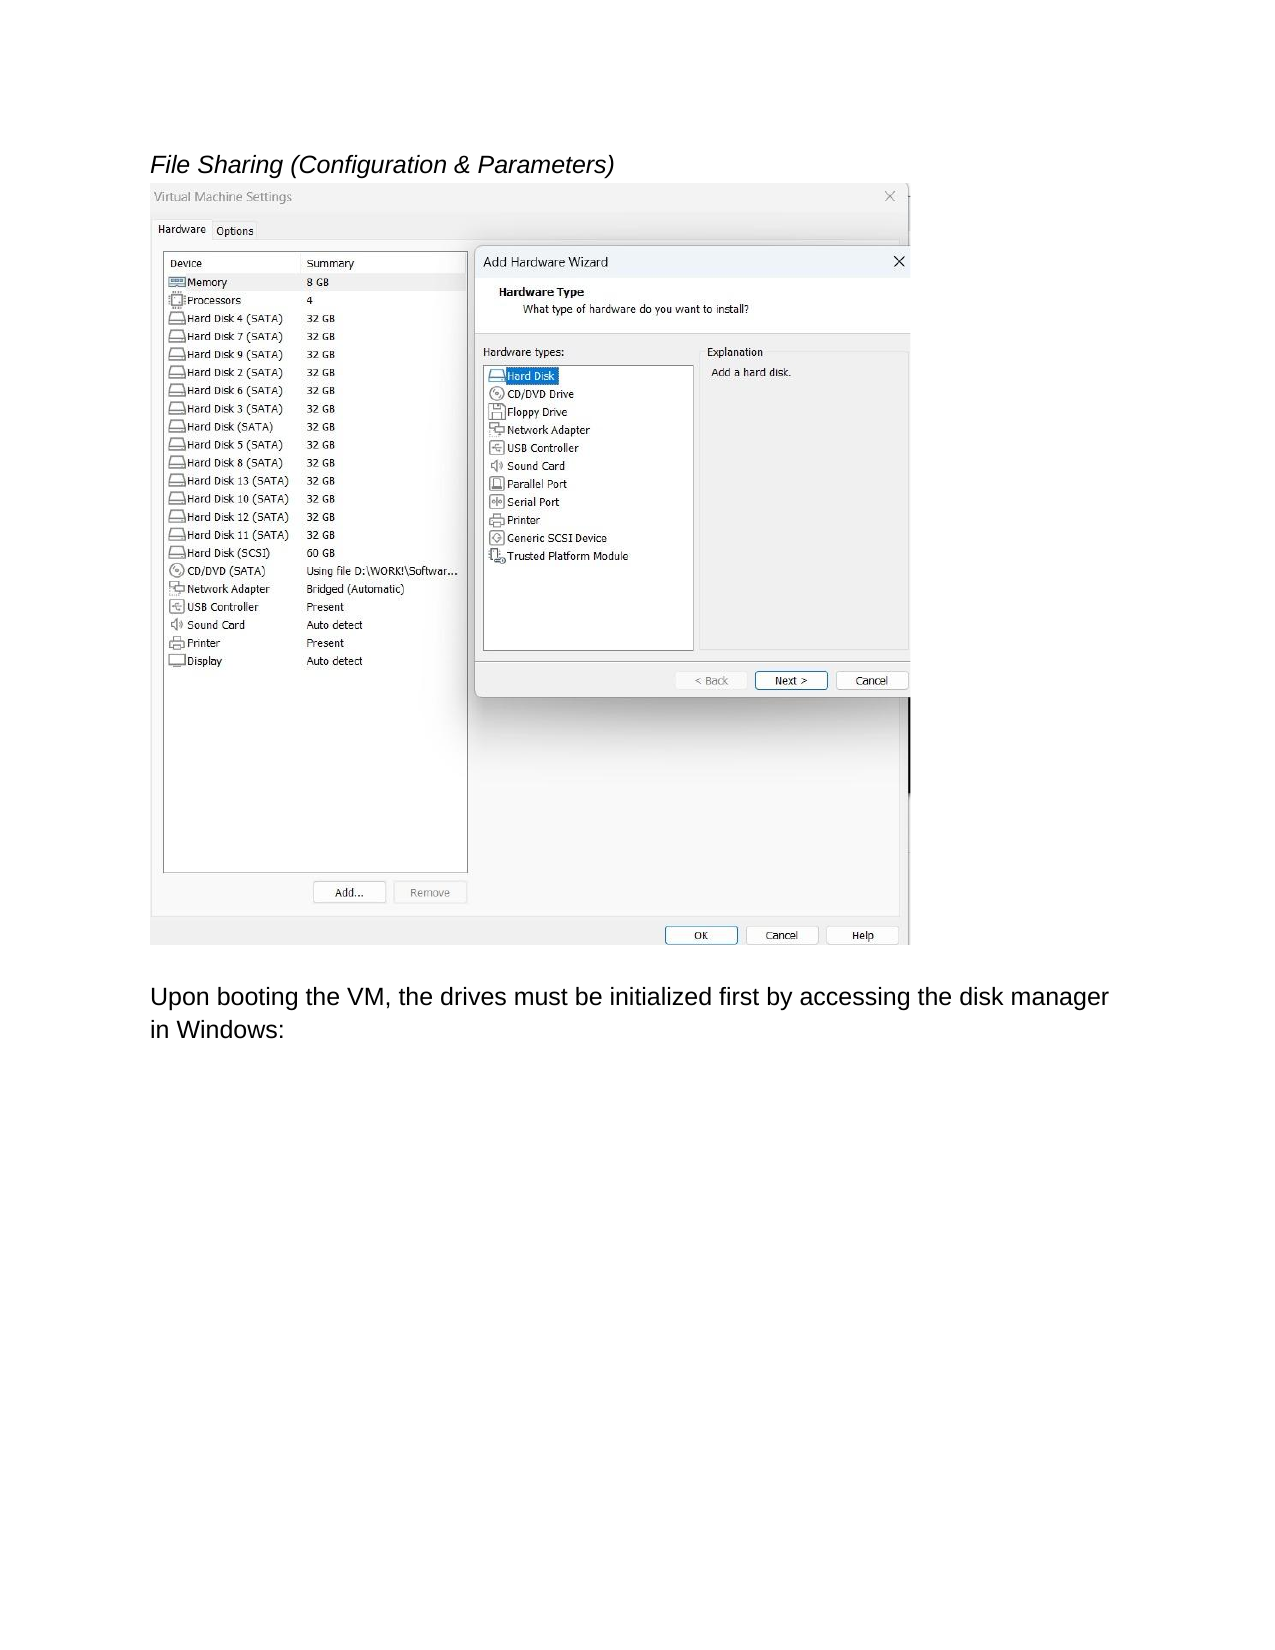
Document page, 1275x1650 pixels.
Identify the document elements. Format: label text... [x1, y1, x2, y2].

picture [150, 183, 911, 945]
text Upon booting the VM, the drives must be initialized first by accessing the disk manager in Windows: [150, 982, 1125, 1043]
text File Sharing (Configuration & Parameters) [150, 150, 1125, 179]
